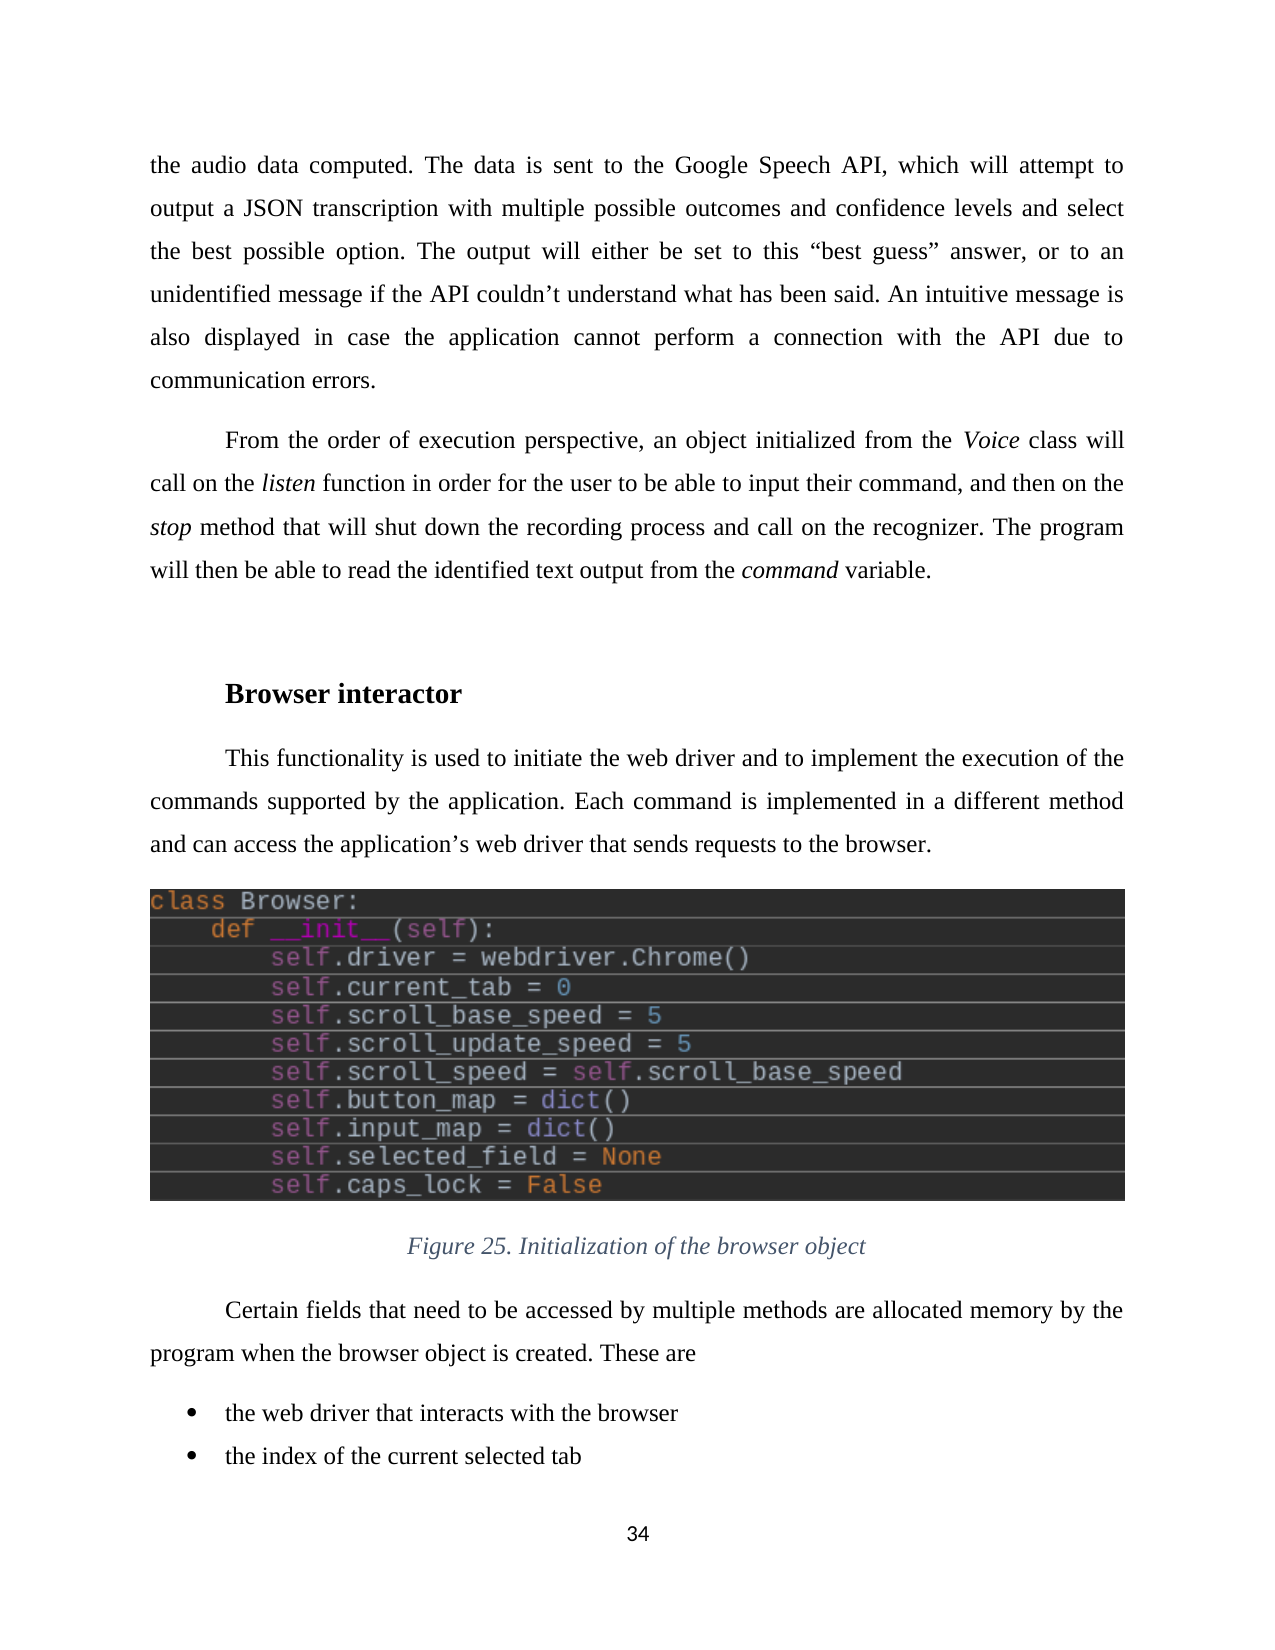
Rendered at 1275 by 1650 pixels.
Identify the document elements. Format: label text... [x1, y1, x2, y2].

text From the order of execution perspective, an object initialized from the Voice class will call on the listen function in order for the user to be able to input their command, and then on the stop method that will shut down the recording process and call on the recognizer. The program will then be able to read the identified text output from the command variable. [150, 425, 1125, 583]
text This functionality is used to initiate the web driver and to implement the execution of the commands supported by the application. Each command is implemented in a different method and can access the application’s web driver that sends requests to the browser. [150, 743, 1125, 858]
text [150, 150, 1125, 394]
text Certain fields that need to be accessed by multiple methods are allocated memory by the program when the browser object is created. These are [150, 1295, 1125, 1367]
text Browser interactor [150, 676, 1125, 709]
text Figure 25. Initialization of the browser object [150, 1231, 1125, 1260]
list the index of the current selected tab [187, 1441, 1125, 1470]
list the web driver that interacts with the browser [187, 1398, 1125, 1427]
